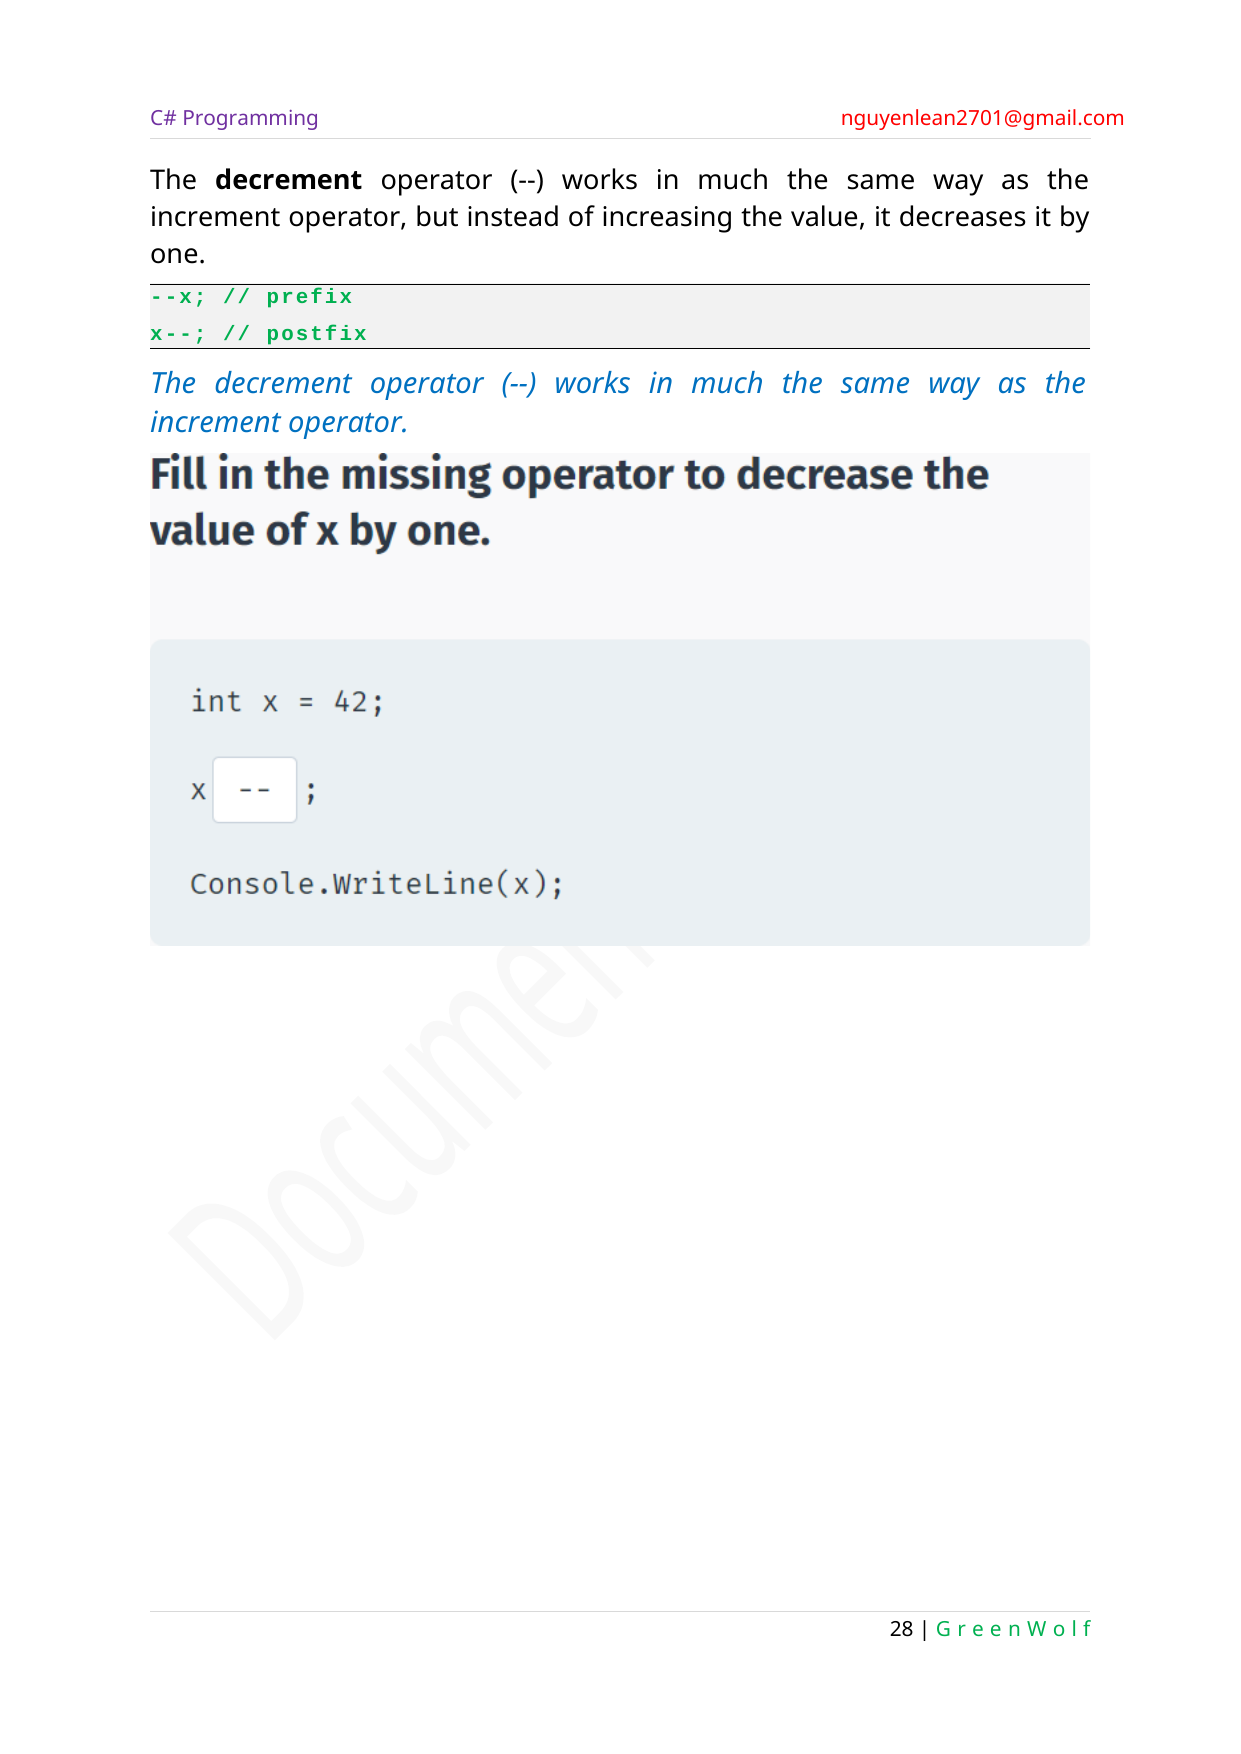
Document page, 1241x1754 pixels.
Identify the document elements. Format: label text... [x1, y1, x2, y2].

text The decrement operator (--) works in much the same way as the increment operator. [150, 362, 1090, 441]
text x--; // postfix [150, 319, 1090, 348]
text The decrement operator (--) works in much the same way as the increment operator, but instead of increasing the value, it decreases it by one. [150, 160, 1090, 271]
text --x; // prefix [150, 285, 1090, 310]
picture [150, 453, 1091, 946]
